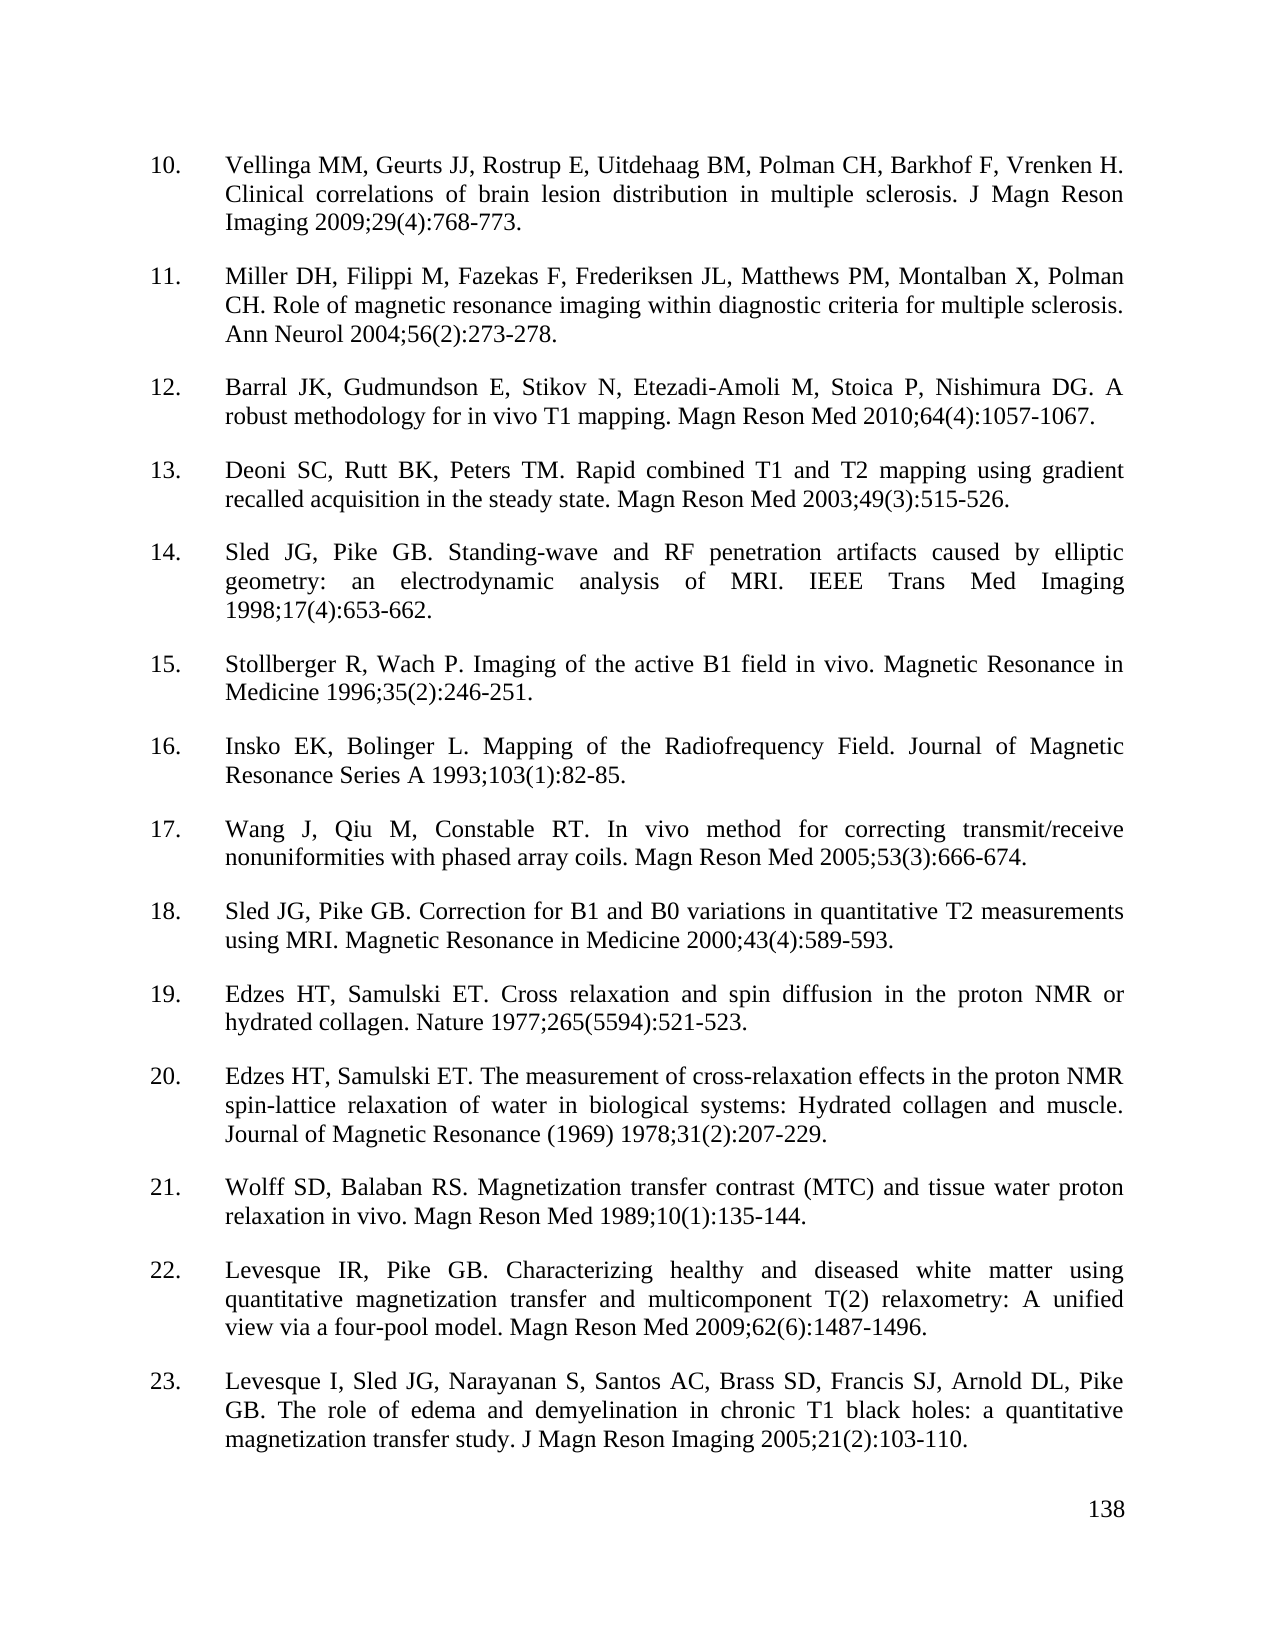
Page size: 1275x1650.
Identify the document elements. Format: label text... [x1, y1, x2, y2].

text 20. Edzes HT, Samulski ET. The measurement of cross-relaxation effects in the proton NMR spin-lattice relaxation of water in biological systems: Hydrated collagen and muscle. Journal of Magnetic Resonance (1969) 1978;31(2):207-229. [150, 1061, 1125, 1147]
text 16. Insko EK, Bolinger L. Mapping of the Radiofrequency Field. Journal of Magnetic Resonance Series A 1993;103(1):82-85. [150, 731, 1125, 789]
text 22. Levesque IR, Pike GB. Characterizing healthy and diseased white matter using quantitative magnetization transfer and multicomponent T(2) relaxometry: A unified view via a four-pool model. Magn Reson Med 2009;62(6):1487-1496. [150, 1255, 1125, 1341]
text 10. Vellinga MM, Geurts JJ, Rostrup E, Uitdehaag BM, Polman CH, Barkhof F, Vrenken H. Clinical correlations of brain lesion distribution in multiple sclerosis. J Magn Reson Imaging 2009;29(4):768-773. [150, 150, 1125, 236]
text 23. Levesque I, Sled JG, Narayanan S, Santos AC, Brass SD, Francis SJ, Arnold DL, Pike GB. The role of edema and demyelination in chronic T1 black holes: a quantitative magnetization transfer study. J Magn Reson Imaging 2005;21(2):103-110. [150, 1366, 1125, 1452]
text 11. Miller DH, Filippi M, Fazekas F, Frederiksen JL, Matthews PM, Montalban X, Polman CH. Role of magnetic resonance imaging within diagnostic criteria for multiple sclerosis. Ann Neurol 2004;56(2):273-278. [150, 261, 1125, 347]
text 15. Stollberger R, Wach P. Imaging of the active B1 field in vivo. Magnetic Resonance in Medicine 1996;35(2):246-251. [150, 649, 1125, 706]
text 19. Edzes HT, Samulski ET. Cross relaxation and spin diffusion in the proton NMR or hydrated collagen. Nature 1977;265(5594):521-523. [150, 979, 1125, 1036]
text 21. Wolff SD, Balaban RS. Magnetization transfer contrast (MTC) and tissue water proton relaxation in vivo. Magn Reson Med 1989;10(1):135-144. [150, 1172, 1125, 1230]
text 18. Sled JG, Pike GB. Correction for B1 and B0 variations in quantitative T2 measurements using MRI. Magnetic Resonance in Medicine 2000;43(4):589-593. [150, 896, 1125, 954]
text 14. Sled JG, Pike GB. Standing-wave and RF penetration artifacts caused by elliptic geometry: an electrodynamic analysis of MRI. IEEE Trans Med Imaging 1998;17(4):653-662. [150, 537, 1125, 624]
text 12. Barral JK, Gudmundson E, Stikov N, Etezadi-Amoli M, Stoica P, Nishimura DG. A robust methodology for in vivo T1 mapping. Magn Reson Med 2010;64(4):1057-1067. [150, 372, 1125, 430]
text 17. Wang J, Qiu M, Constable RT. In vivo method for correcting transmit/receive nonuniformities with phased array coils. Magn Reson Med 2005;53(3):666-674. [150, 814, 1125, 871]
text 13. Deoni SC, Rutt BK, Peters TM. Rapid combined T1 and T2 mapping using gradient recalled acquisition in the steady state. Magn Reson Med 2003;49(3):515-526. [150, 455, 1125, 512]
